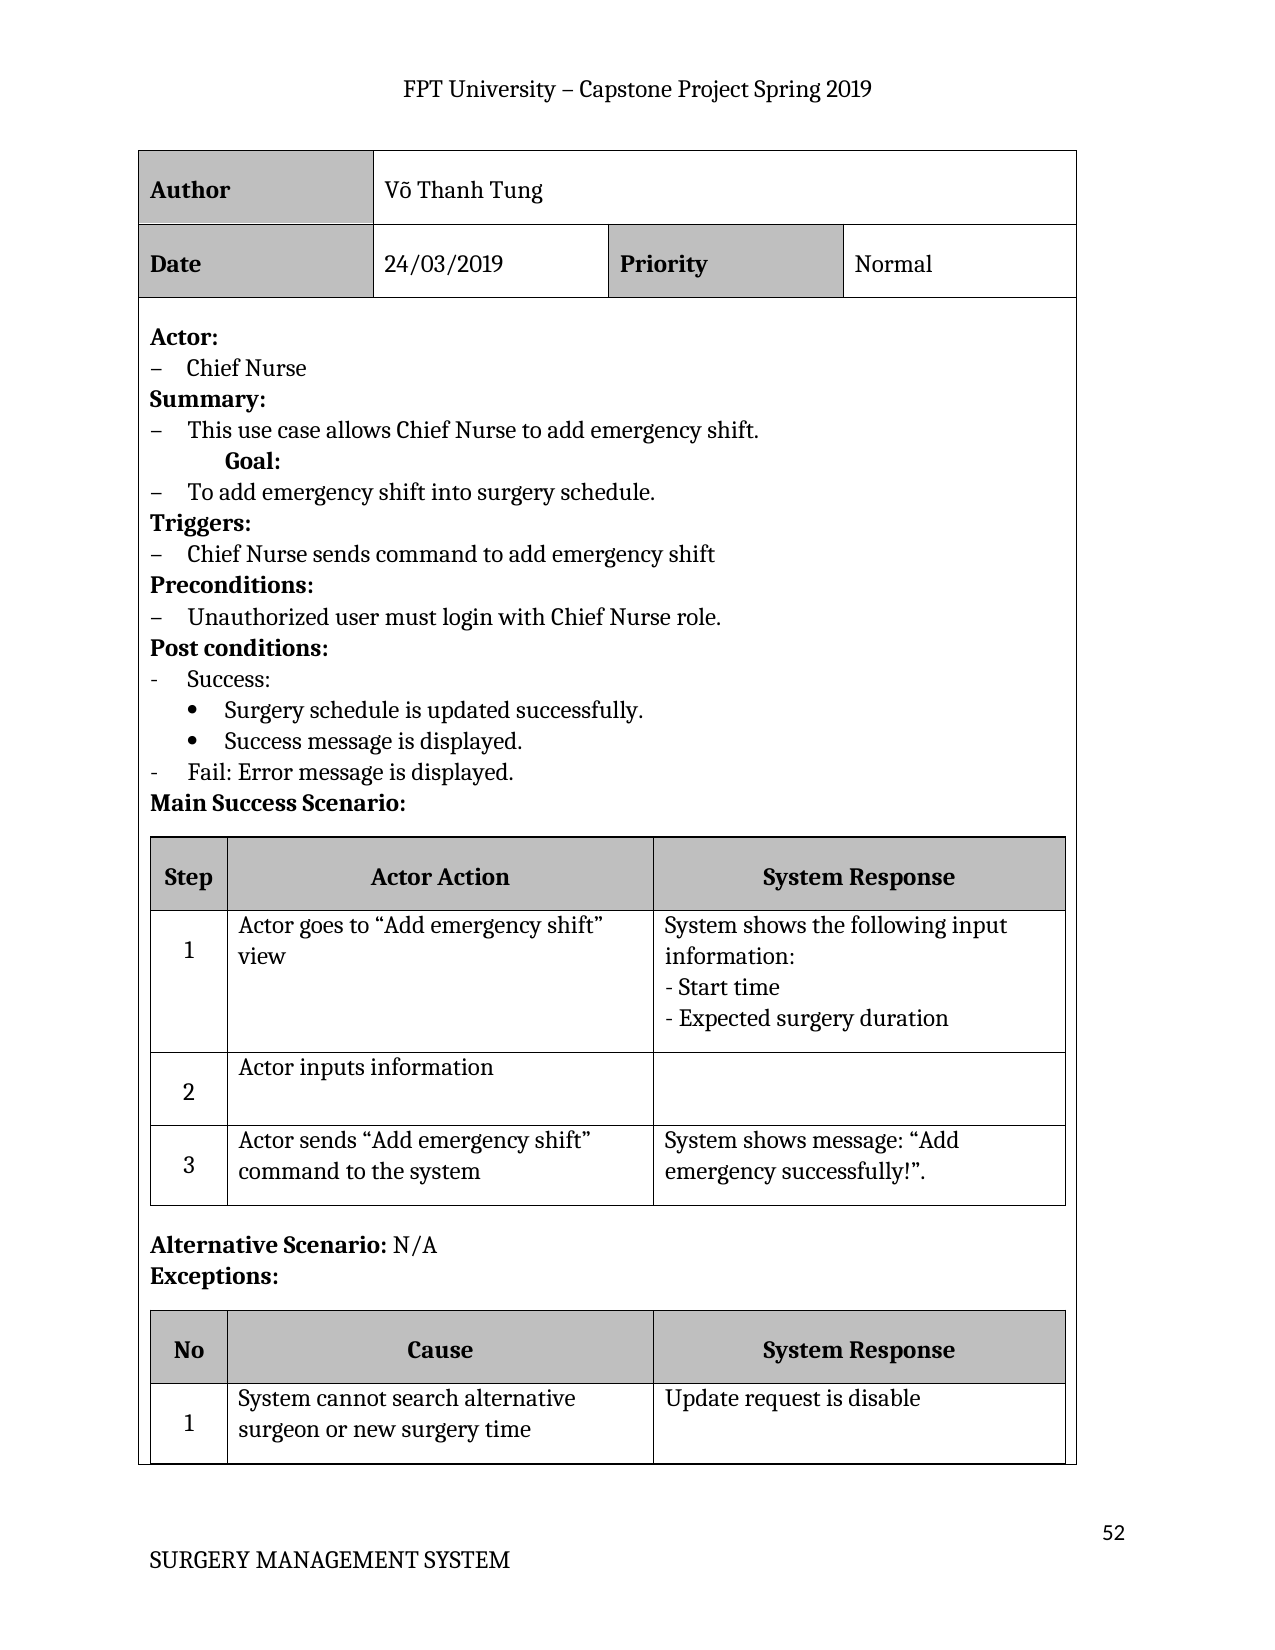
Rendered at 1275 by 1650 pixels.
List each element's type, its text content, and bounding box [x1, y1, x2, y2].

table_cell Date [139, 225, 373, 297]
table_cell Võ Thanh Tung [374, 151, 1076, 223]
table_cell 24/03/2019 [374, 225, 608, 297]
table_cell Normal [844, 225, 1076, 297]
table_cell Author [139, 151, 373, 223]
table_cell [139, 298, 1076, 1464]
table_cell Priority [609, 225, 843, 297]
